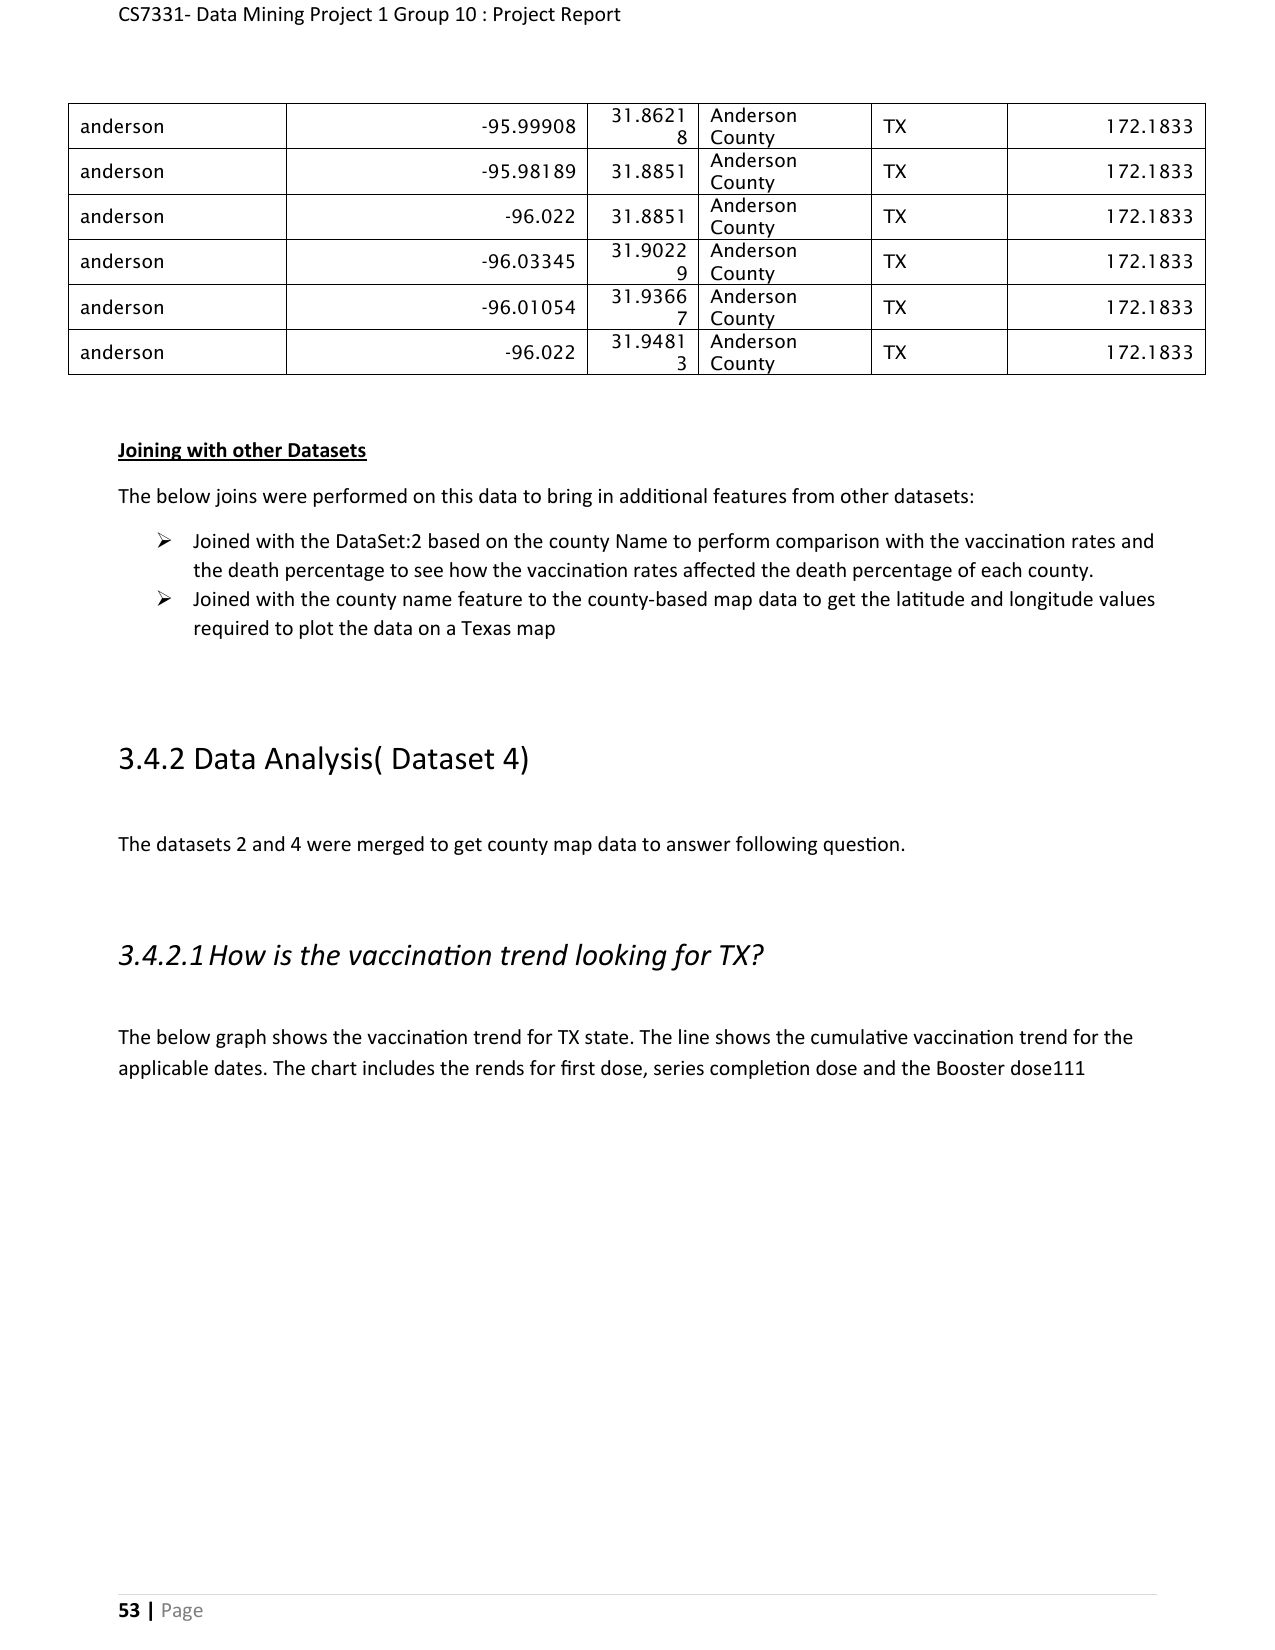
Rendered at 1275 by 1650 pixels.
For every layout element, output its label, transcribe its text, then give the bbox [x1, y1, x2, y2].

table_cell Anderson County [699, 104, 871, 148]
table_cell -96.022 [287, 330, 587, 374]
table_cell 172.1833 [1008, 149, 1205, 193]
table_cell -96.022 [287, 195, 587, 239]
table_cell Anderson County [699, 330, 871, 374]
table_cell 172.1833 [1008, 195, 1205, 239]
list Joined with the DataSet:2 based on the county Name to perform comparison with the vaccination rates and the death percentage to see how the vaccination rates affected the death percentage of each county. [156, 527, 1157, 583]
text The below graph shows the vaccination trend for TX state. The line shows the cumulative vaccination trend for the applicable dates. The chart includes the rends for first dose, series completion dose and the Booster dose111 [118, 1023, 1157, 1080]
table_cell Anderson County [699, 285, 871, 329]
table_cell Anderson County [699, 240, 871, 284]
table_cell 31.86218 [588, 104, 698, 148]
subtitle How is the vaccination trend looking for TX? [118, 935, 1157, 973]
table_cell anderson [69, 285, 286, 329]
table_cell anderson [69, 240, 286, 284]
table_cell 172.1833 [1008, 104, 1205, 148]
table_cell Anderson County [699, 195, 871, 239]
subtitle Data Analysis( Dataset 4) [118, 737, 1157, 778]
table_cell anderson [69, 149, 286, 193]
table_cell -96.01054 [287, 285, 587, 329]
table_cell 31.8851 [588, 149, 698, 193]
table_cell -95.99908 [287, 104, 587, 148]
table_cell 31.94813 [588, 330, 698, 374]
table_cell 31.90229 [588, 240, 698, 284]
table_cell TX [872, 104, 1007, 148]
table_cell TX [872, 195, 1007, 239]
table_cell anderson [69, 195, 286, 239]
table_cell 172.1833 [1008, 330, 1205, 374]
table_cell TX [872, 240, 1007, 284]
table_cell 31.8851 [588, 195, 698, 239]
text Joining with other Datasets [118, 437, 1157, 463]
table_cell 172.1833 [1008, 285, 1205, 329]
table_cell anderson [69, 330, 286, 374]
table_cell TX [872, 330, 1007, 374]
text The datasets 2 and 4 were merged to get county map data to answer following question. [118, 830, 1157, 857]
table_cell -95.98189 [287, 149, 587, 193]
table_cell TX [872, 149, 1007, 193]
list Joined with the county name feature to the county-based map data to get the latitude and longitude values required to plot the data on a Texas map [156, 585, 1157, 640]
table_cell -96.03345 [287, 240, 587, 284]
text The below joins were performed on this data to bring in additional features from other datasets: [118, 482, 1157, 509]
table_cell 31.93667 [588, 285, 698, 329]
table_cell 172.1833 [1008, 240, 1205, 284]
table_cell Anderson County [699, 149, 871, 193]
table_cell anderson [69, 104, 286, 148]
table_cell TX [872, 285, 1007, 329]
